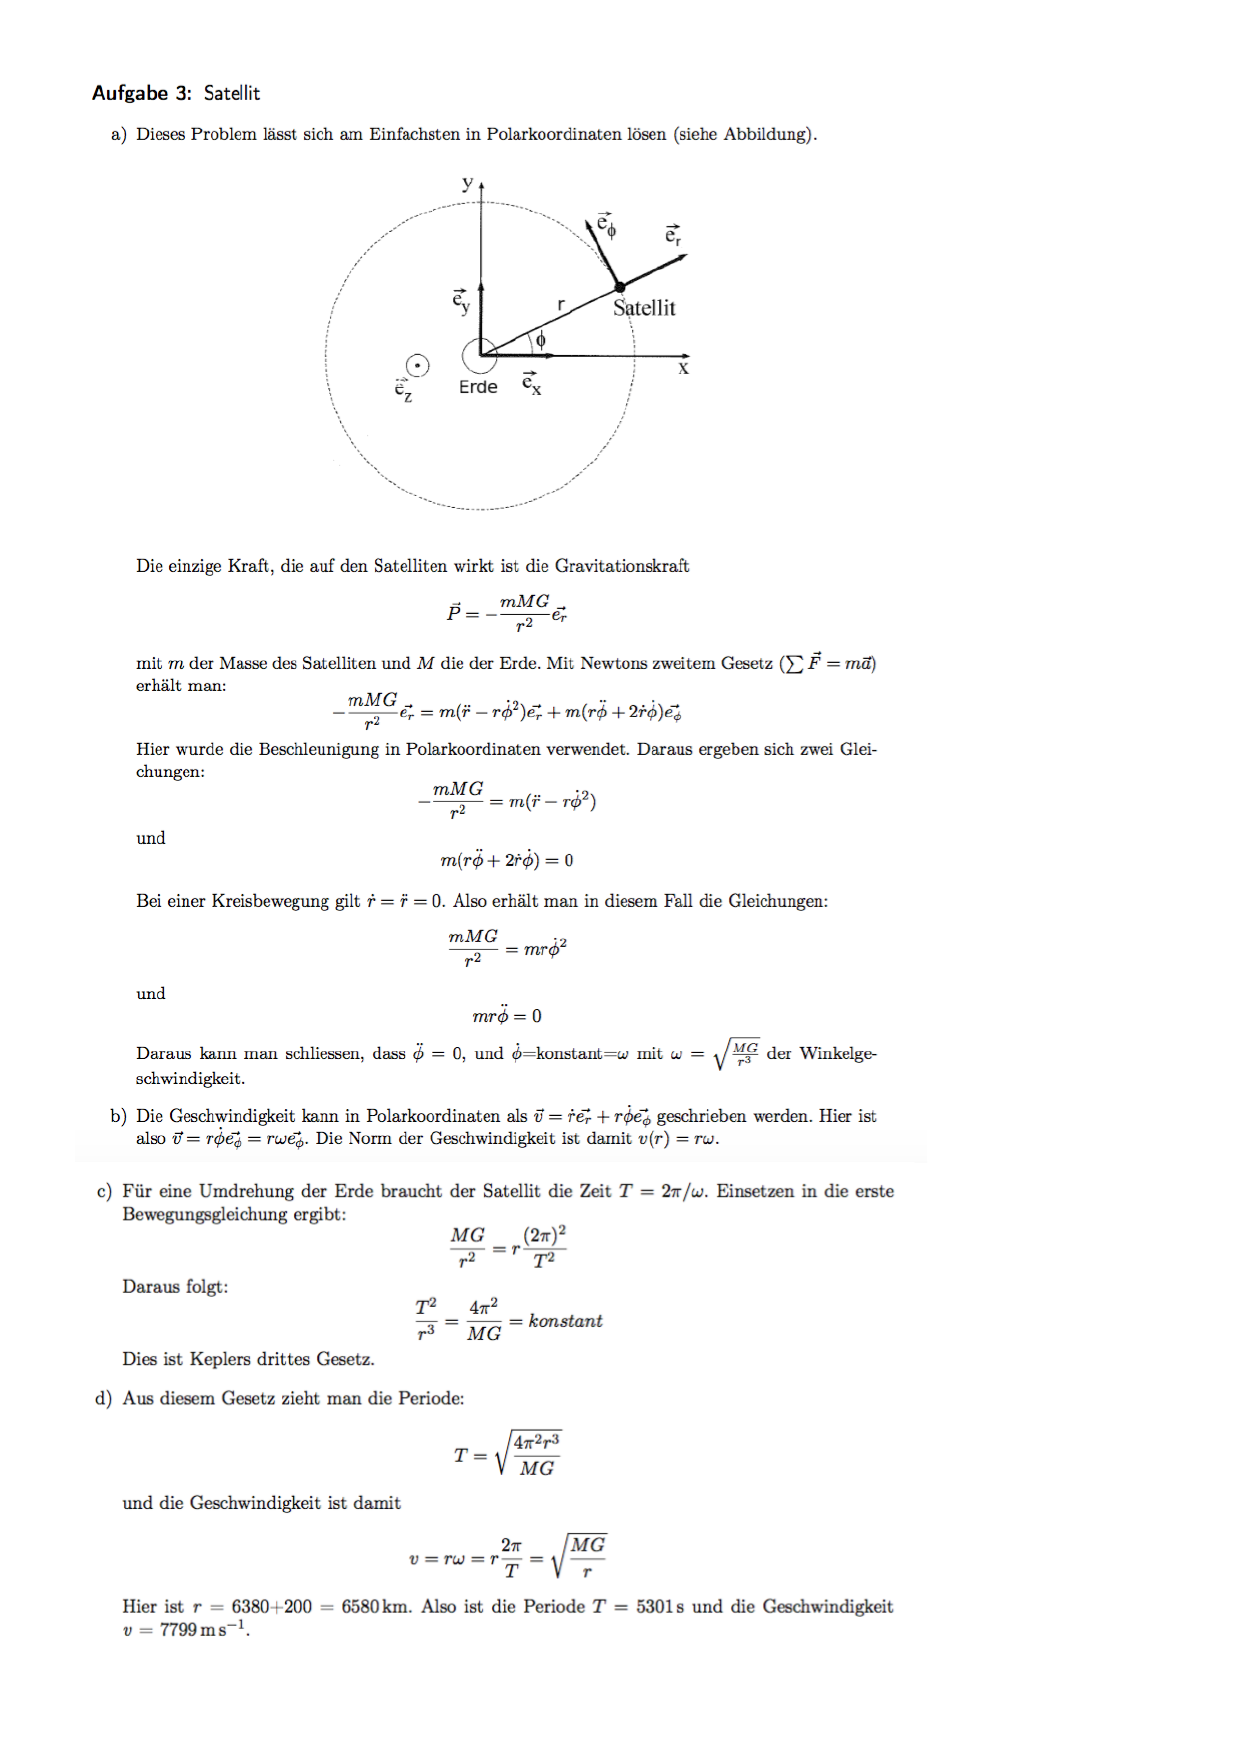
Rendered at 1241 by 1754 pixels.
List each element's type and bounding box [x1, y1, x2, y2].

picture [75, 75, 928, 1677]
